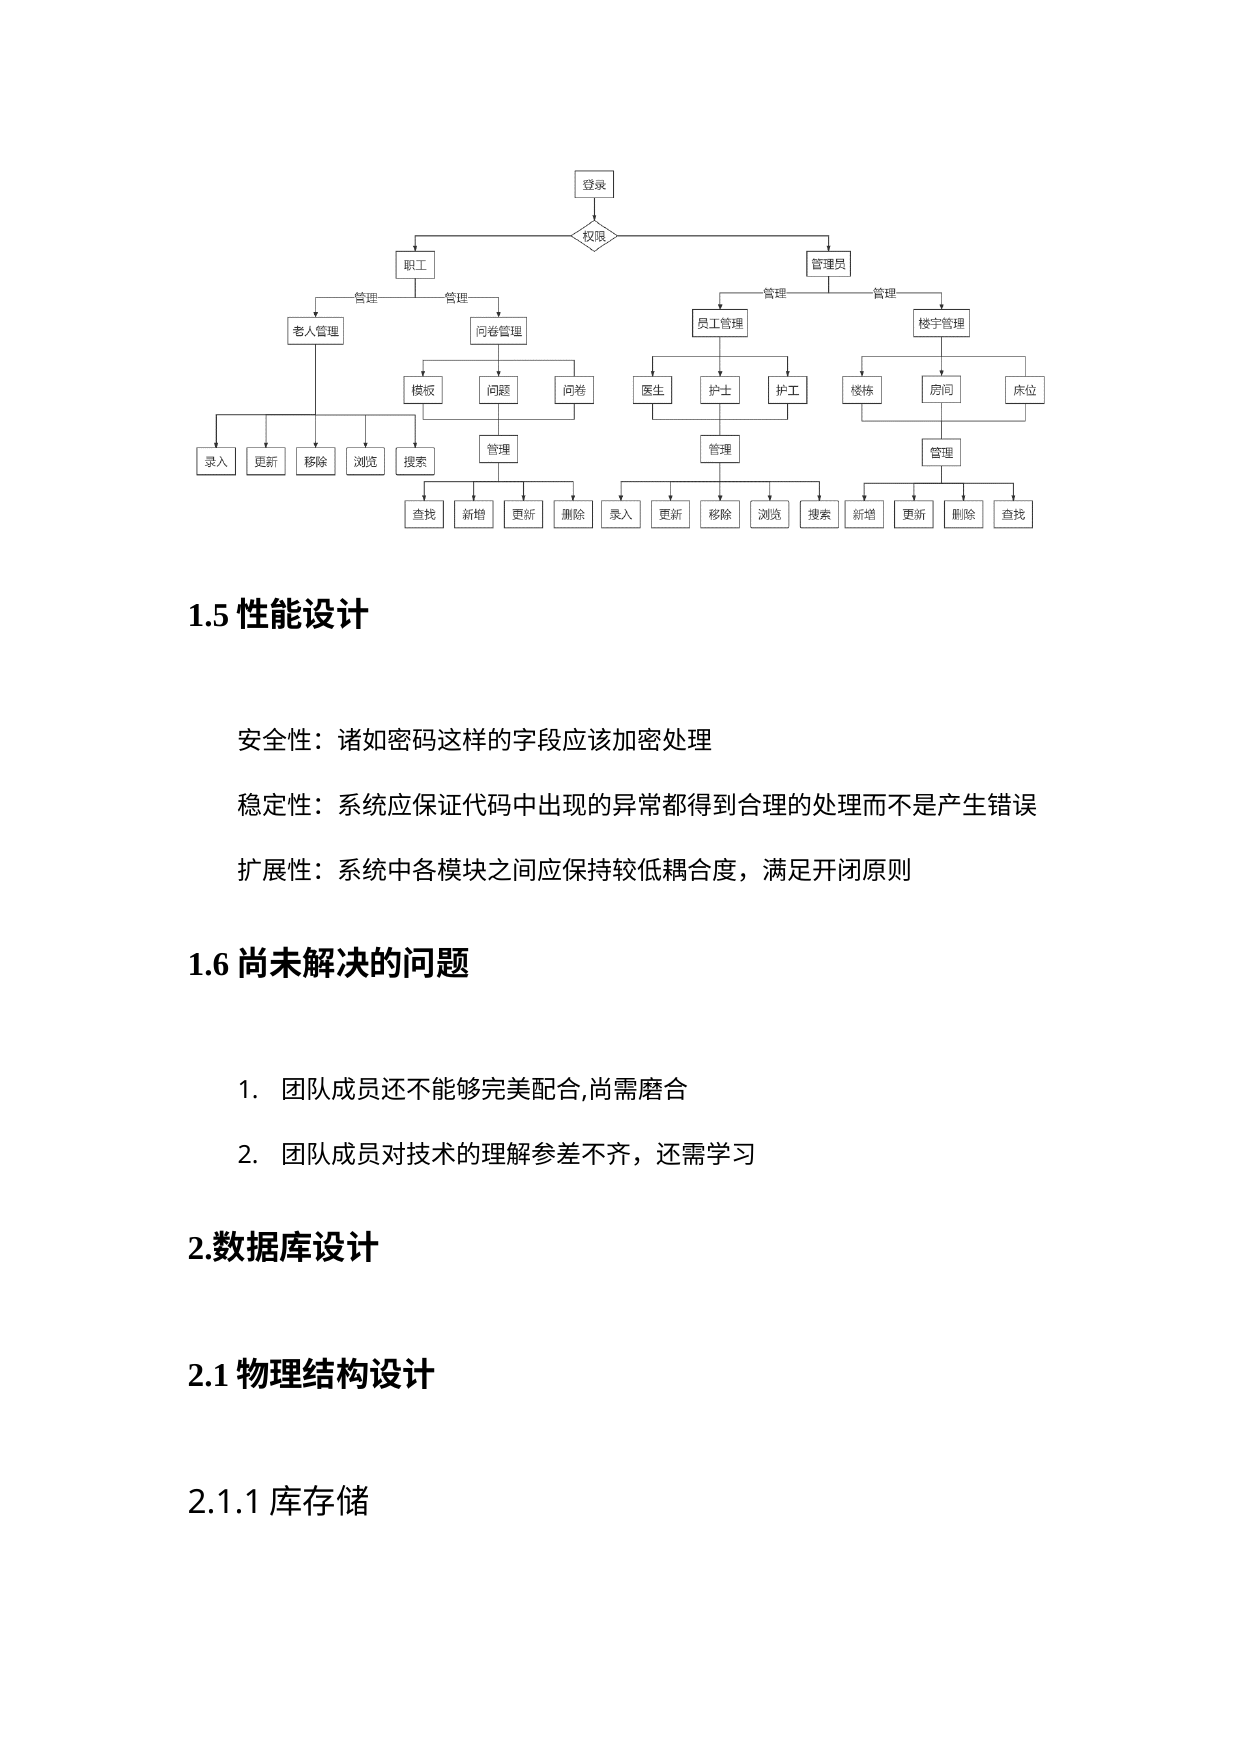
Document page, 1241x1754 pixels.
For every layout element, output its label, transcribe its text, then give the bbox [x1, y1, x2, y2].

subtitle 2.数据库设计 [187, 1213, 1053, 1278]
list 团队成员还不能够完美配合,尚需磨合 [237, 1056, 1053, 1121]
subtitle 1.5性能设计 [187, 579, 1053, 644]
picture [187, 162, 1053, 537]
subtitle 1.6尚未解决的问题 [187, 928, 1053, 993]
text 稳定性：系统应保证代码中出现的异常都得到合理的处理而不是产生错误 [187, 771, 1053, 836]
subtitle 2.1物理结构设计 [187, 1340, 1053, 1405]
list 团队成员对技术的理解参差不齐，还需学习 [237, 1121, 1053, 1186]
text 扩展性：系统中各模块之间应保持较低耦合度，满足开闭原则 [187, 836, 1053, 901]
text 2.1.1库存储 [187, 1467, 1053, 1532]
text 安全性：诸如密码这样的字段应该加密处理 [187, 706, 1053, 771]
